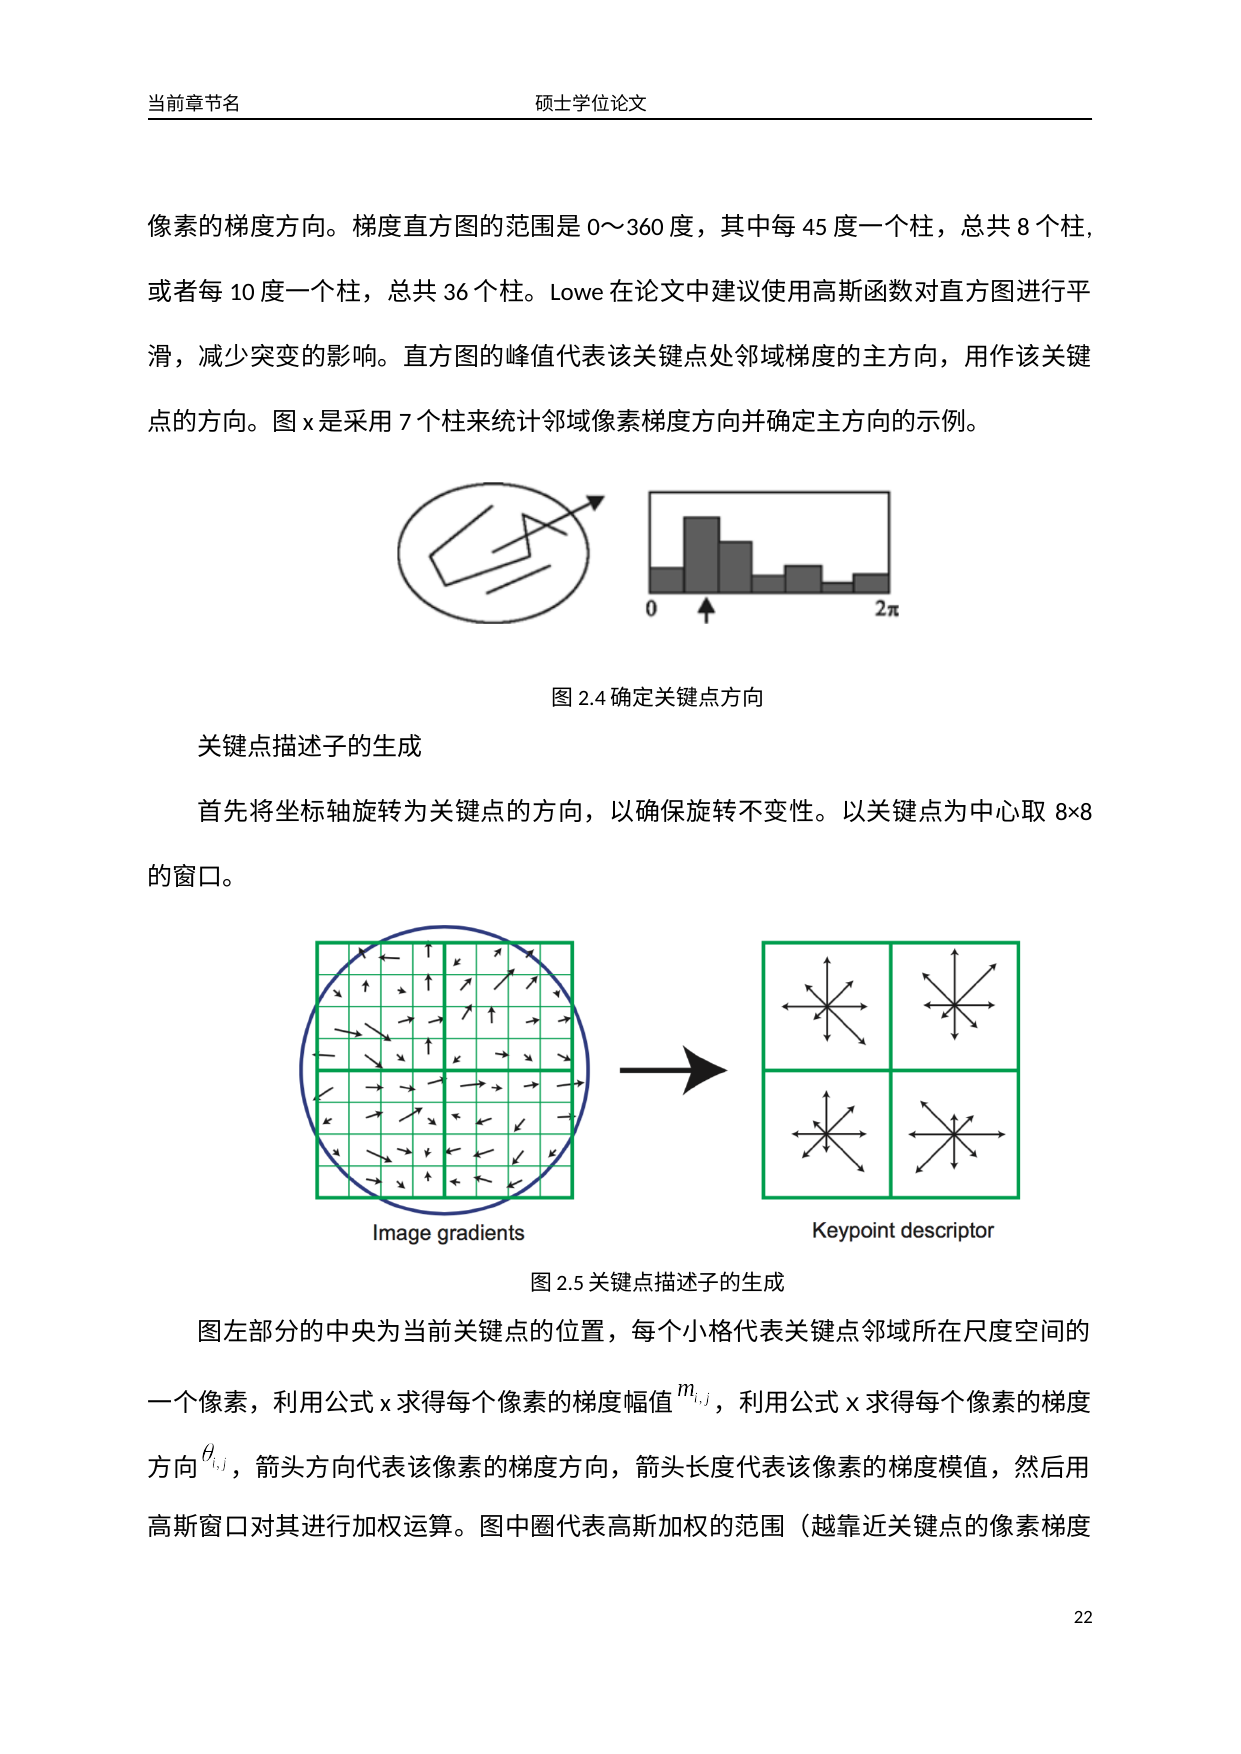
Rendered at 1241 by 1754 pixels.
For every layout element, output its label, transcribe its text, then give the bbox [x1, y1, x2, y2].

picture [291, 452, 1025, 651]
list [148, 1297, 1092, 1557]
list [148, 192, 1092, 452]
list 图2.4 确定关键点方向 [223, 680, 1092, 712]
list 图2.5关键点描述子的生成 [223, 1265, 1092, 1297]
list 关键点描述子的生成 [148, 712, 1092, 777]
list 首先将坐标轴旋转为关键点的方向，以确保旋转不变性。以关键点为中心取8×8的窗口。 [148, 777, 1092, 907]
picture [266, 907, 1050, 1254]
